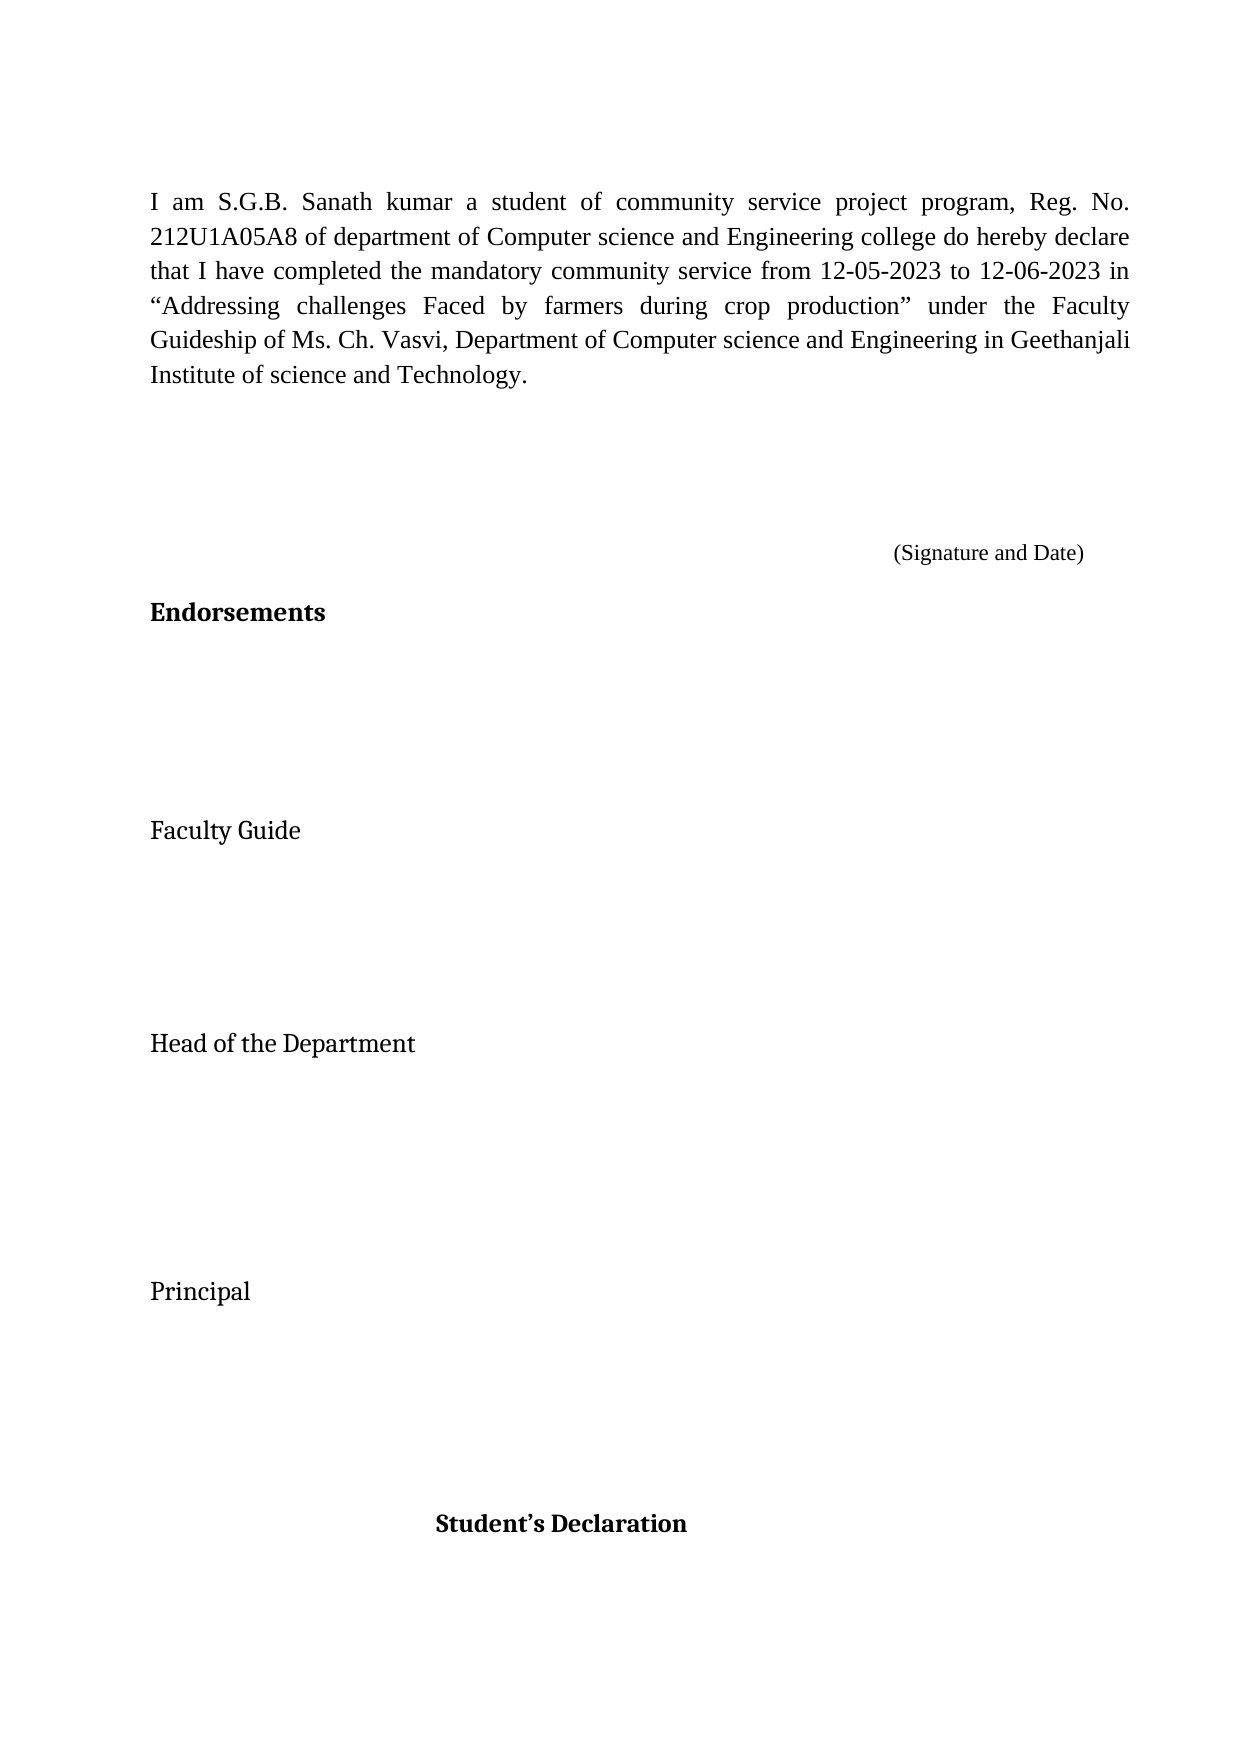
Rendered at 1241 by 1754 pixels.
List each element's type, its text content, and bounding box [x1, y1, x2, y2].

text Endorsements [150, 597, 1090, 628]
text Faculty Guide [150, 815, 1090, 846]
text Head of the Department [150, 1028, 1090, 1059]
text (Signature and Date) [150, 539, 1090, 566]
text Principal [150, 1276, 1132, 1307]
text I am S.G.B. Sanath kumar a student of community service project program, Reg. No. 212U1A05A8 of department of Computer science and Engineering college do hereby declare that I have completed the mandatory community service from 12-05-2023 to 12-06-2023 in “Addressing challenges Faced by farmers during crop production” under the Faculty Guideship of Ms. Ch. Vasvi, Department of Computer science and Engineering in Geethanjali Institute of science and Technology. [150, 186, 1132, 389]
text Student’s Declaration [150, 1509, 1132, 1539]
